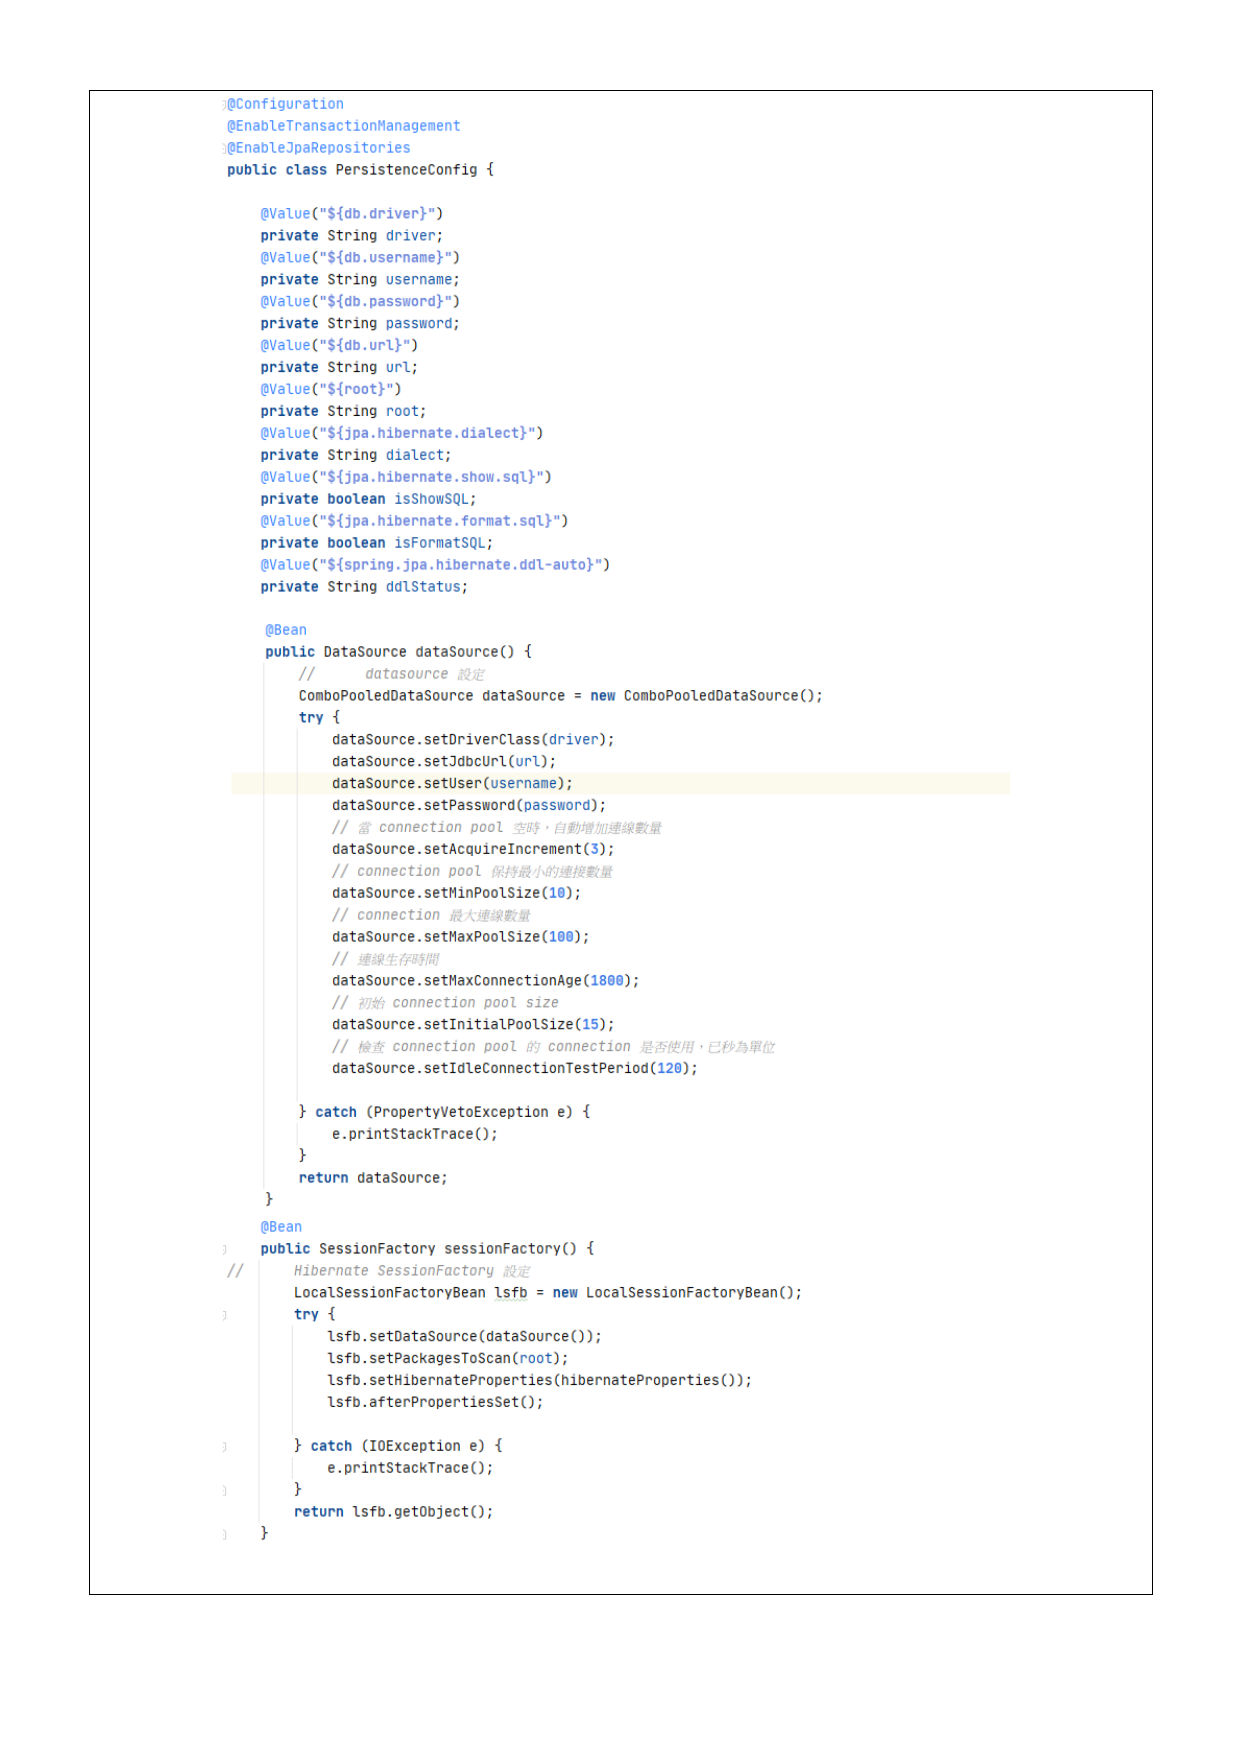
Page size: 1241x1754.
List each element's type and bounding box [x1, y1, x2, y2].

picture [222, 92, 1019, 601]
picture [222, 1217, 1019, 1558]
table_cell [90, 91, 1152, 1594]
picture [231, 617, 1011, 1214]
